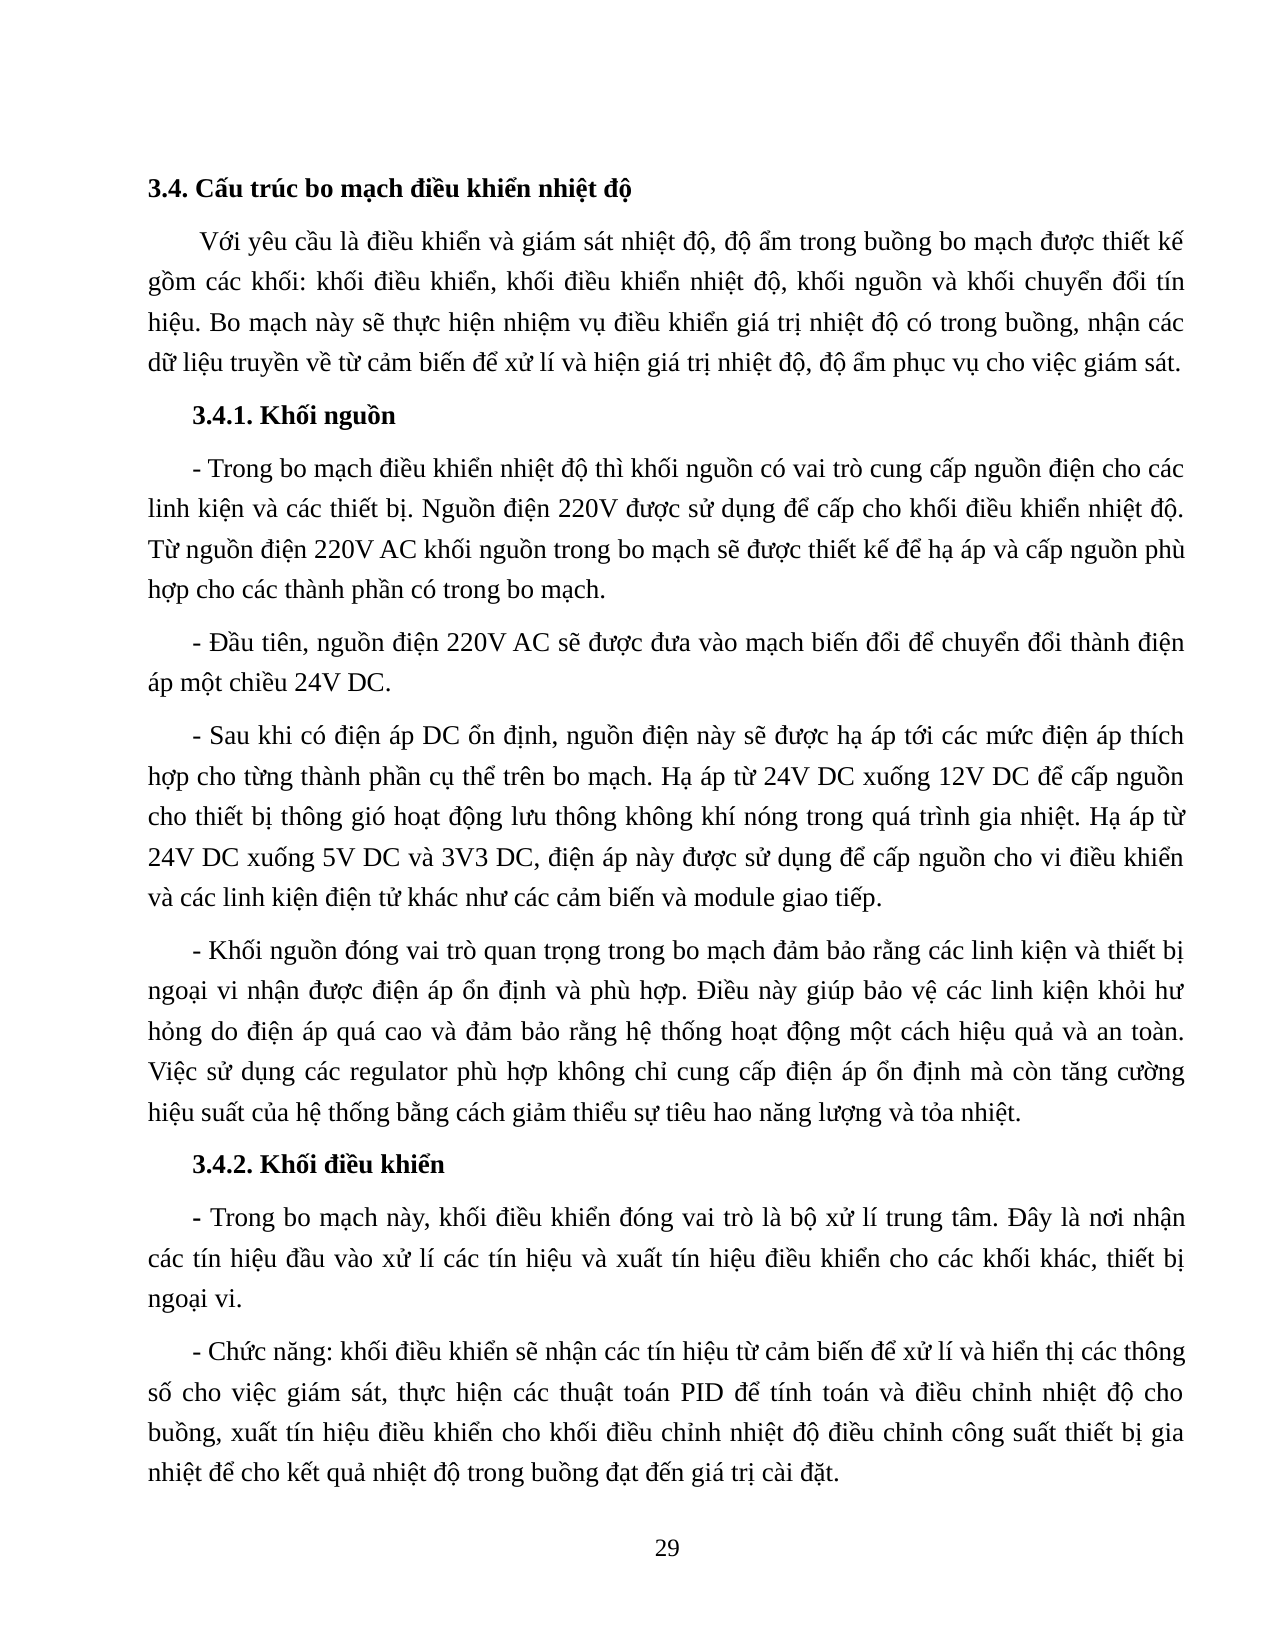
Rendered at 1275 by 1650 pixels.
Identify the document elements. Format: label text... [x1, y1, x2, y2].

subtitle 3.4.1. Khối nguồn [148, 399, 1186, 430]
text - Chức năng: khối điều khiển sẽ nhận các tín hiệu từ cảm biến để xử lí và hiển thị các thông số cho việc giám sát, thực hiện các thuật toán PID để tính toán và điều chỉnh nhiệt độ cho buồng, xuất tín hiệu điều khiển cho khối điều chỉnh nhiệt độ điều chỉnh công suất thiết bị gia nhiệt để cho kết quả nhiệt độ trong buồng đạt đến giá trị cài đặt. [148, 1335, 1186, 1488]
text - Sau khi có điện áp DC ổn định, nguồn điện này sẽ được hạ áp tới các mức điện áp thích hợp cho từng thành phần cụ thể trên bo mạch. Hạ áp từ 24V DC xuống 12V DC để cấp nguồn cho thiết bị thông gió hoạt động lưu thông không khí nóng trong quá trình gia nhiệt. Hạ áp từ 24V DC xuống 5V DC và 3V3 DC, điện áp này được sử dụng để cấp nguồn cho vi điều khiển và các linh kiện điện tử khác như các cảm biến và module giao tiếp. [148, 719, 1186, 912]
text Với yêu cầu là điều khiển và giám sát nhiệt độ, độ ẩm trong buồng bo mạch được thiết kế gồm các khối: khối điều khiển, khối điều khiển nhiệt độ, khối nguồn và khối chuyển đổi tín hiệu. Bo mạch này sẽ thực hiện nhiệm vụ điều khiển giá trị nhiệt độ có trong buồng, nhận các dữ liệu truyền về từ cảm biến để xử lí và hiện giá trị nhiệt độ, độ ẩm phục vụ cho việc giám sát. [148, 225, 1186, 377]
text - Trong bo mạch này, khối điều khiển đóng vai trò là bộ xử lí trung tâm. Đây là nơi nhận các tín hiệu đầu vào xử lí các tín hiệu và xuất tín hiệu điều khiển cho các khối khác, thiết bị ngoại vi. [148, 1201, 1186, 1313]
text - Trong bo mạch điều khiển nhiệt độ thì khối nguồn có vai trò cung cấp nguồn điện cho các linh kiện và các thiết bị. Nguồn điện 220V được sử dụng để cấp cho khối điều khiển nhiệt độ. Từ nguồn điện 220V AC khối nguồn trong bo mạch sẽ được thiết kế để hạ áp và cấp nguồn phù hợp cho các thành phần có trong bo mạch. [148, 452, 1186, 604]
text - Đầu tiên, nguồn điện 220V AC sẽ được đưa vào mạch biến đổi để chuyển đổi thành điện áp một chiều 24V DC. [148, 626, 1186, 698]
subtitle 3.4. Cấu trúc bo mạch điều khiển nhiệt độ [148, 172, 1186, 203]
text - Khối nguồn đóng vai trò quan trọng trong bo mạch đảm bảo rằng các linh kiện và thiết bị ngoại vi nhận được điện áp ổn định và phù hợp. Điều này giúp bảo vệ các linh kiện khỏi hư hỏng do điện áp quá cao và đảm bảo rằng hệ thống hoạt động một cách hiệu quả và an toàn. Việc sử dụng các regulator phù hợp không chỉ cung cấp điện áp ổn định mà còn tăng cường hiệu suất của hệ thống bằng cách giảm thiểu sự tiêu hao năng lượng và tỏa nhiệt. [148, 934, 1186, 1127]
subtitle 3.4.2. Khối điều khiển [148, 1148, 1186, 1180]
